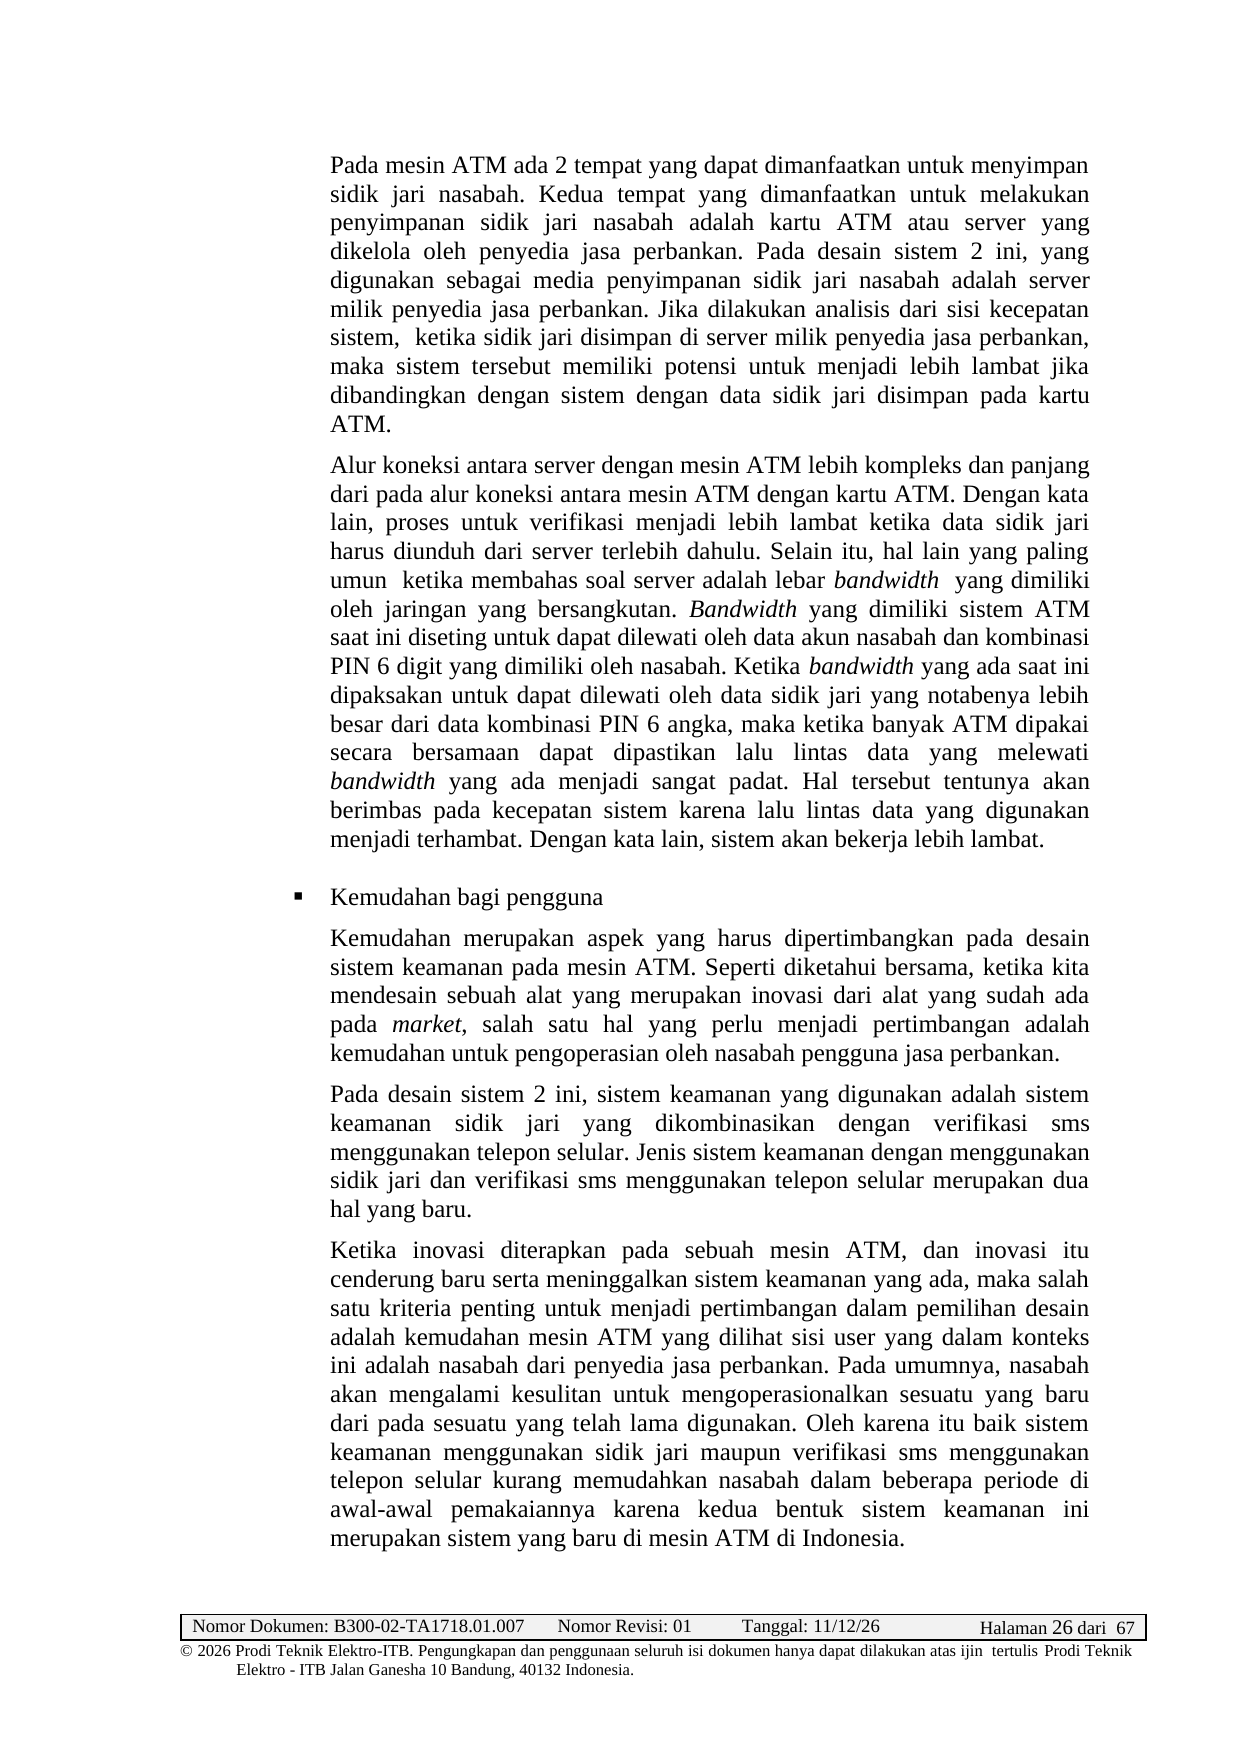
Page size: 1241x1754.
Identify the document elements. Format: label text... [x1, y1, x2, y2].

text Ketika inovasi diterapkan pada sebuah mesin ATM, dan inovasi itu cenderung baru serta meninggalkan sistem keamanan yang ada, maka salah satu kriteria penting untuk menjadi pertimbangan dalam pemilihan desain adalah kemudahan mesin ATM yang dilihat sisi user yang dalam konteks ini adalah nasabah dari penyedia jasa perbankan. Pada umumnya, nasabah akan mengalami kesulitan untuk mengoperasionalkan sesuatu yang baru dari pada sesuatu yang telah lama digunakan. Oleh karena itu baik sistem keamanan menggunakan sidik jari maupun verifikasi sms menggunakan telepon selular kurang memudahkan nasabah dalam beberapa periode di awal-awal pemakaiannya karena kedua bentuk sistem keamanan ini merupakan sistem yang baru di mesin ATM di Indonesia. [330, 1236, 1090, 1552]
text Pada mesin ATM ada 2 tempat yang dapat dimanfaatkan untuk menyimpan sidik jari nasabah. Kedua tempat yang dimanfaatkan untuk melakukan penyimpanan sidik jari nasabah adalah kartu ATM atau server yang dikelola oleh penyedia jasa perbankan. Pada desain sistem 2 ini, yang digunakan sebagai media penyimpanan sidik jari nasabah adalah server milik penyedia jasa perbankan. Jika dilakukan analisis dari sisi kecepatan sistem, ketika sidik jari disimpan di server milik penyedia jasa perbankan, maka sistem tersebut memiliki potensi untuk menjadi lebih lambat jika dibandingkan dengan sistem dengan data sidik jari disimpan pada kartu ATM. [330, 150, 1090, 437]
text Kemudahan merupakan aspek yang harus dipertimbangkan pada desain sistem keamanan pada mesin ATM. Seperti diketahui bersama, ketika kita mendesain sebuah alat yang merupakan inovasi dari alat yang sudah ada pada market, salah satu hal yang perlu menjadi pertimbangan adalah kemudahan untuk pengoperasian oleh nasabah pengguna jasa perbankan. [330, 923, 1090, 1067]
list Kemudahan bagi pengguna [292, 882, 1090, 911]
text Pada desain sistem 2 ini, sistem keamanan yang digunakan adalah sistem keamanan sidik jari yang dikombinasikan dengan verifikasi sms menggunakan telepon selular. Jenis sistem keamanan dengan menggunakan sidik jari dan verifikasi sms menggunakan telepon selular merupakan dua hal yang baru. [330, 1079, 1090, 1223]
text Alur koneksi antara server dengan mesin ATM lebih kompleks dan panjang dari pada alur koneksi antara mesin ATM dengan kartu ATM. Dengan kata lain, proses untuk verifikasi menjadi lebih lambat ketika data sidik jari harus diunduh dari server terlebih dahulu. Selain itu, hal lain yang paling umun ketika membahas soal server adalah lebar bandwidth yang dimiliki oleh jaringan yang bersangkutan. Bandwidth yang dimiliki sistem ATM saat ini diseting untuk dapat dilewati oleh data akun nasabah dan kombinasi PIN 6 digit yang dimiliki oleh nasabah. Ketika bandwidth yang ada saat ini dipaksakan untuk dapat dilewati oleh data sidik jari yang notabenya lebih besar dari data kombinasi PIN 6 angka, maka ketika banyak ATM dipakai secara bersamaan dapat dipastikan lalu lintas data yang melewati bandwidth yang ada menjadi sangat padat. Hal tersebut tentunya akan berimbas pada kecepatan sistem karena lalu lintas data yang digunakan menjadi terhambat. Dengan kata lain, sistem akan bekerja lebih lambat. [330, 450, 1090, 852]
